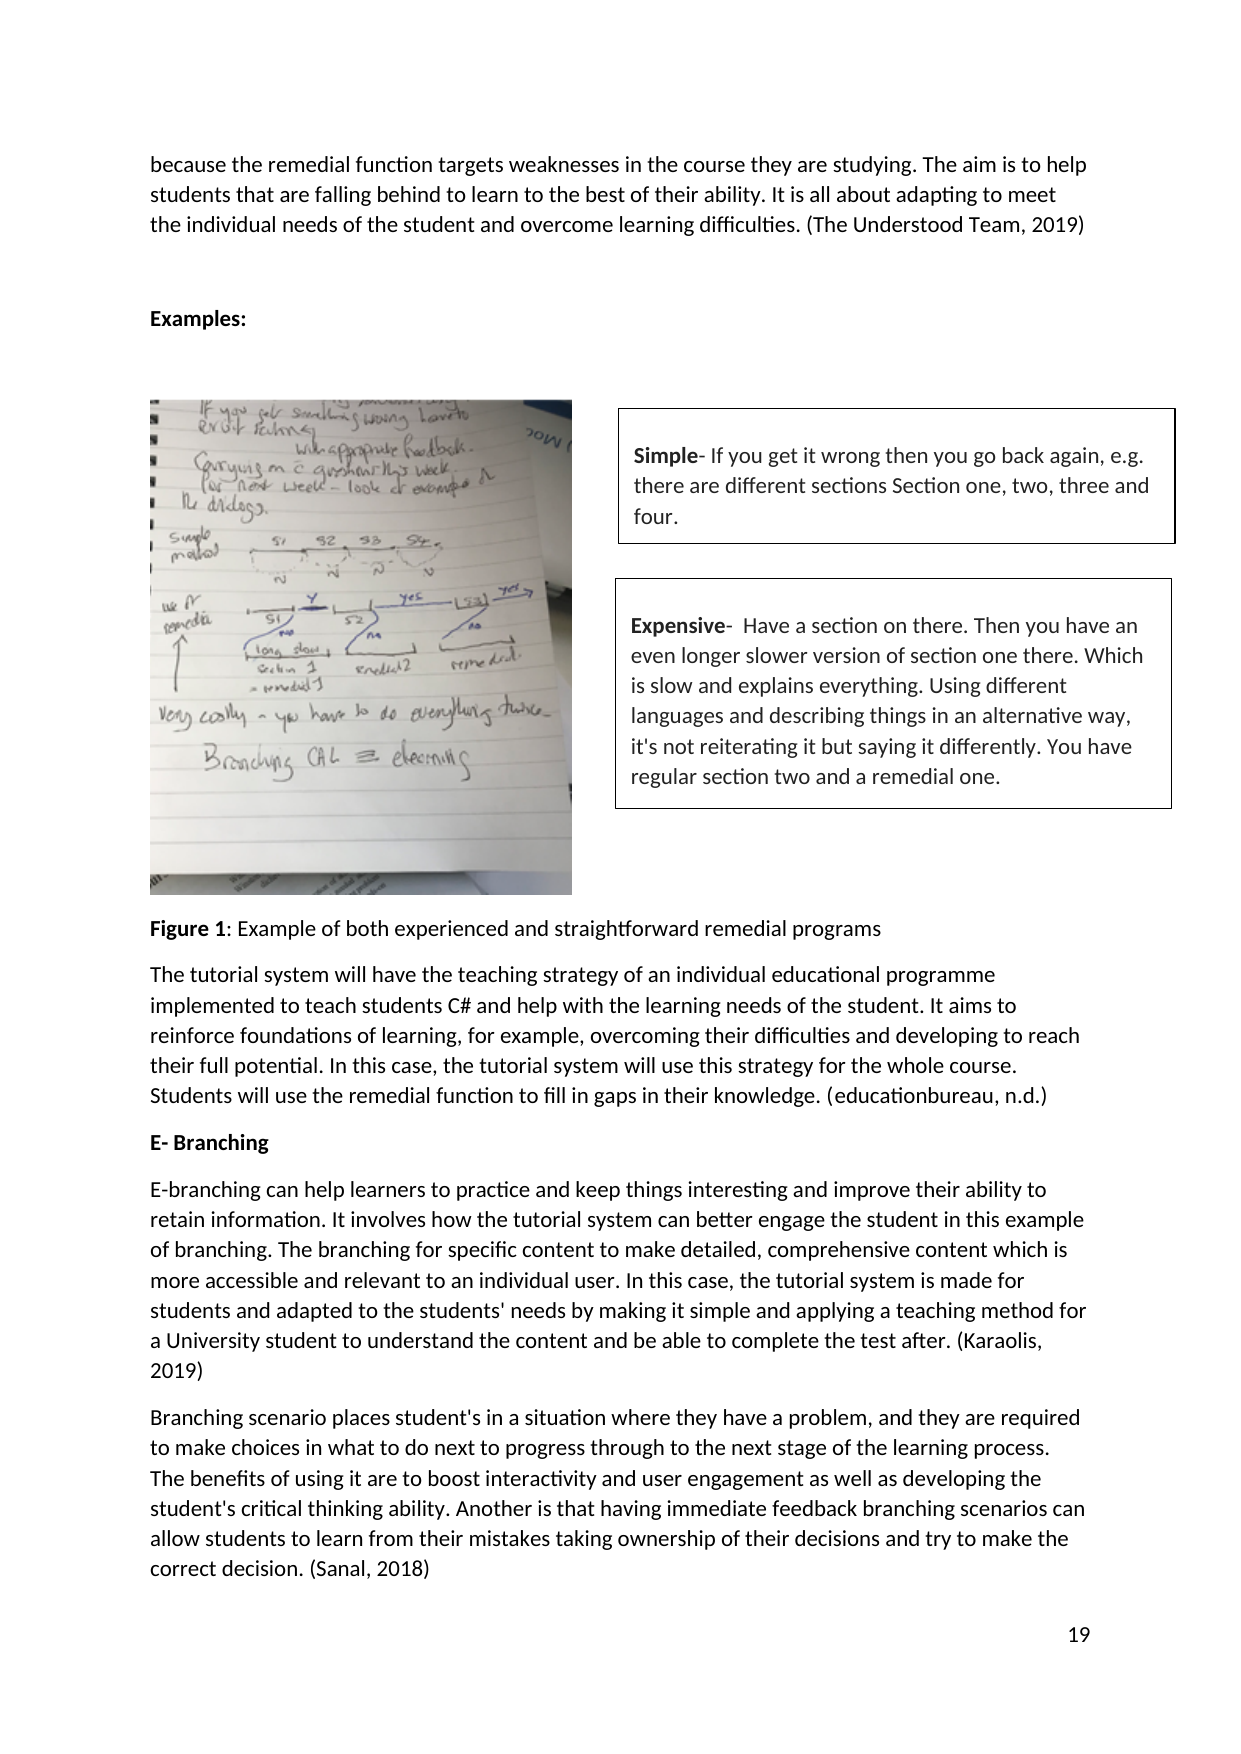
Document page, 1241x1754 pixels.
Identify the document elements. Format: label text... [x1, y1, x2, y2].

picture [150, 397, 572, 895]
text Figure 1: Example of both experienced and straightforward remedial programs [150, 914, 1090, 942]
text Branching scenario places student's in a situation where they have a problem, and they are required to make choices in what to do next to progress through to the next stage of the learning process. The benefits of using it are to boost interactivity and user engagement as well as developing the student's critical thinking ability. Another is that having immediate feedback branching scenarios can allow students to learn from their mistakes taking ownership of their decisions and try to make the correct decision. (Sanal, 2018) [150, 1403, 1090, 1582]
text E- Branching [150, 1128, 1090, 1156]
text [150, 150, 1090, 238]
text E-branching can help learners to practice and keep things interesting and improve their ability to retain information. It involves how the tutorial system can better engage the student in this example of branching. The branching for specific content to make detailed, comprehensive content which is more accessible and relevant to an individual user. In this case, the tutorial system is made for students and adapted to the students' needs by making it simple and applying a teaching method for a University student to understand the content and be able to complete the test after. (Karaolis, 2019) [150, 1175, 1090, 1384]
text The tutorial system will have the teaching strategy of an individual educational programme implemented to teach students C# and help with the learning needs of the student. It aims to reinforce foundations of learning, for example, overcoming their difficulties and developing to reach their full potential. In this case, the tutorial system will use this strategy for the whole course. Students will use the remedial function to fill in gaps in their knowledge. (educationbureau, n.d.) [150, 961, 1090, 1109]
text Examples: [150, 304, 1090, 332]
